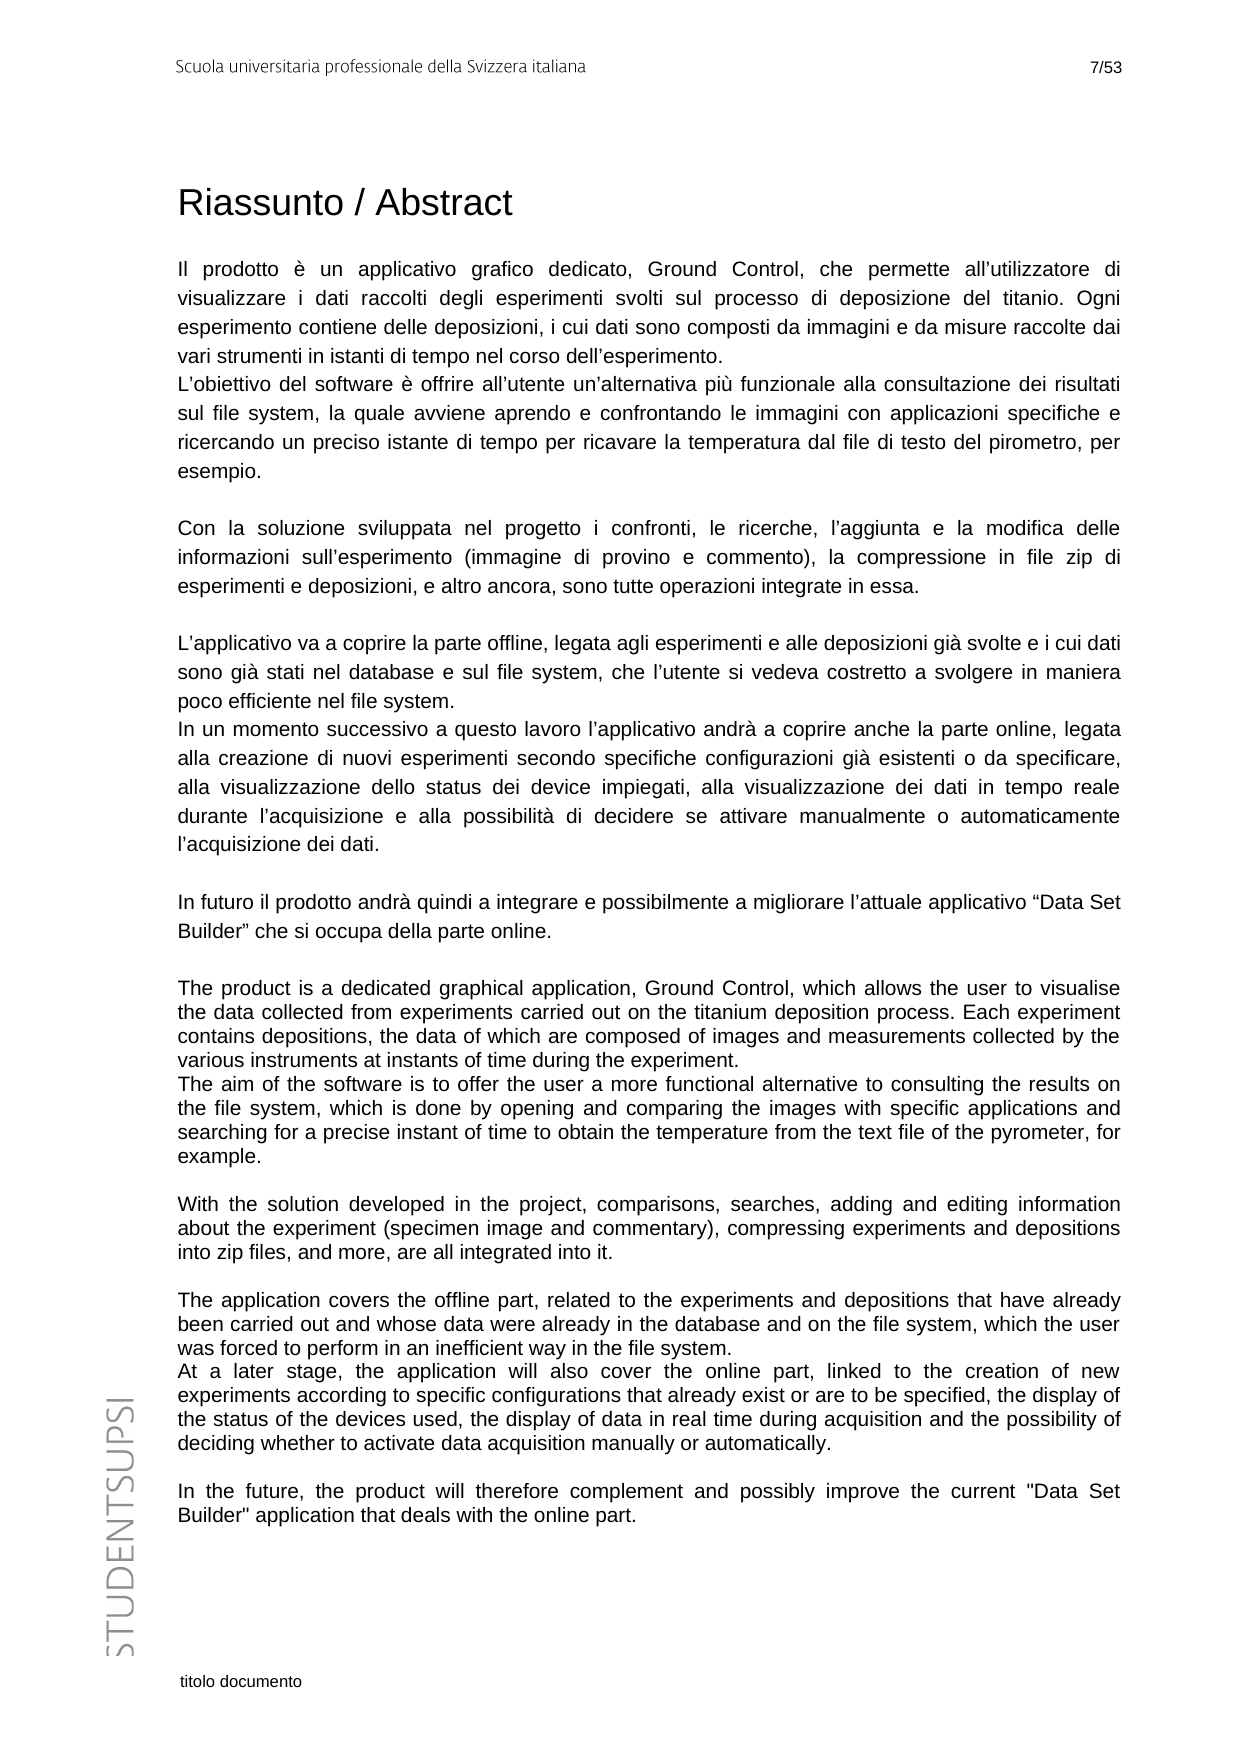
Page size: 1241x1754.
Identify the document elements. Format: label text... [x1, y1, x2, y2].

picture [106, 1399, 134, 1657]
text Il prodotto è un applicativo grafico dedicato, Ground Control, che permette all’utilizzatore di visualizzare i dati raccolti degli esperimenti svolti sul processo di deposizione del titanio. Ogni esperimento contiene delle deposizioni, i cui dati sono composti da immagini e da misure raccolte dai vari strumenti in istanti di tempo nel corso dell’esperimento. [177, 257, 1122, 367]
text In futuro il prodotto andrà quindi a integrare e possibilmente a migliorare l’attuale applicativo “Data Set Builder” che si occupa della parte online. [177, 890, 1122, 942]
text L’obiettivo del software è offrire all’utente un’alternativa più funzionale alla consultazione dei risultati sul file system, la quale avviene aprendo e confrontando le immagini con applicazioni specifiche e ricercando un preciso istante di tempo per ricavare la temperatura dal file di testo del pirometro, per esempio. [177, 372, 1122, 482]
text At a later stage, the application will also cover the online part, linked to the creation of new experiments according to specific configurations that already exist or are to be specified, the display of the status of the devices used, the display of data in real time during acquisition and the possibility of deciding whether to activate data acquisition manually or automatically. [177, 1359, 1122, 1455]
text L’applicativo va a coprire la parte offline, legata agli esperimenti e alle deposizioni già svolte e i cui dati sono già stati nel database e sul file system, che l’utente si vedeva costretto a svolgere in maniera poco efficiente nel file system. [177, 631, 1122, 712]
text In the future, the product will therefore complement and possibly improve the current "Data Set Builder" application that deals with the online part. [177, 1479, 1122, 1527]
text With the solution developed in the project, comparisons, searches, adding and editing information about the experiment (specimen image and commentary), compressing experiments and depositions into zip files, and more, are all integrated into it. [177, 1192, 1122, 1263]
text The aim of the software is to offer the user a more functional alternative to consulting the results on the file system, which is done by opening and comparing the images with specific applications and searching for a precise instant of time to obtain the temperature from the text file of the pyrometer, for example. [177, 1072, 1122, 1168]
text Riassunto / Abstract [177, 180, 1122, 223]
text The application covers the offline part, related to the experiments and depositions that have already been carried out and whose data were already in the database and on the file system, which the user was forced to perform in an inefficient way in the file system. [177, 1287, 1122, 1359]
text In un momento successivo a questo lavoro l’applicativo andrà a coprire anche la parte online, legata alla creazione di nuovi esperimenti secondo specifiche configurazioni già esistenti o da specificare, alla visualizzazione dello status dei device impiegati, alla visualizzazione dei dati in tempo reale durante l’acquisizione e alla possibilità di decidere se attivare manualmente o automaticamente l’acquisizione dei dati. [177, 717, 1122, 856]
text Con la soluzione sviluppata nel progetto i confronti, le ricerche, l’aggiunta e la modifica delle informazioni sull’esperimento (immagine di provino e commento), la compressione in file zip di esperimenti e deposizioni, e altro ancora, sono tutte operazioni integrate in essa. [177, 516, 1122, 597]
picture [168, 53, 602, 80]
text The product is a dedicated graphical application, Ground Control, which allows the user to visualise the data collected from experiments carried out on the titanium deposition process. Each experiment contains depositions, the data of which are composed of images and measurements collected by the various instruments at instants of time during the experiment. [177, 976, 1122, 1072]
